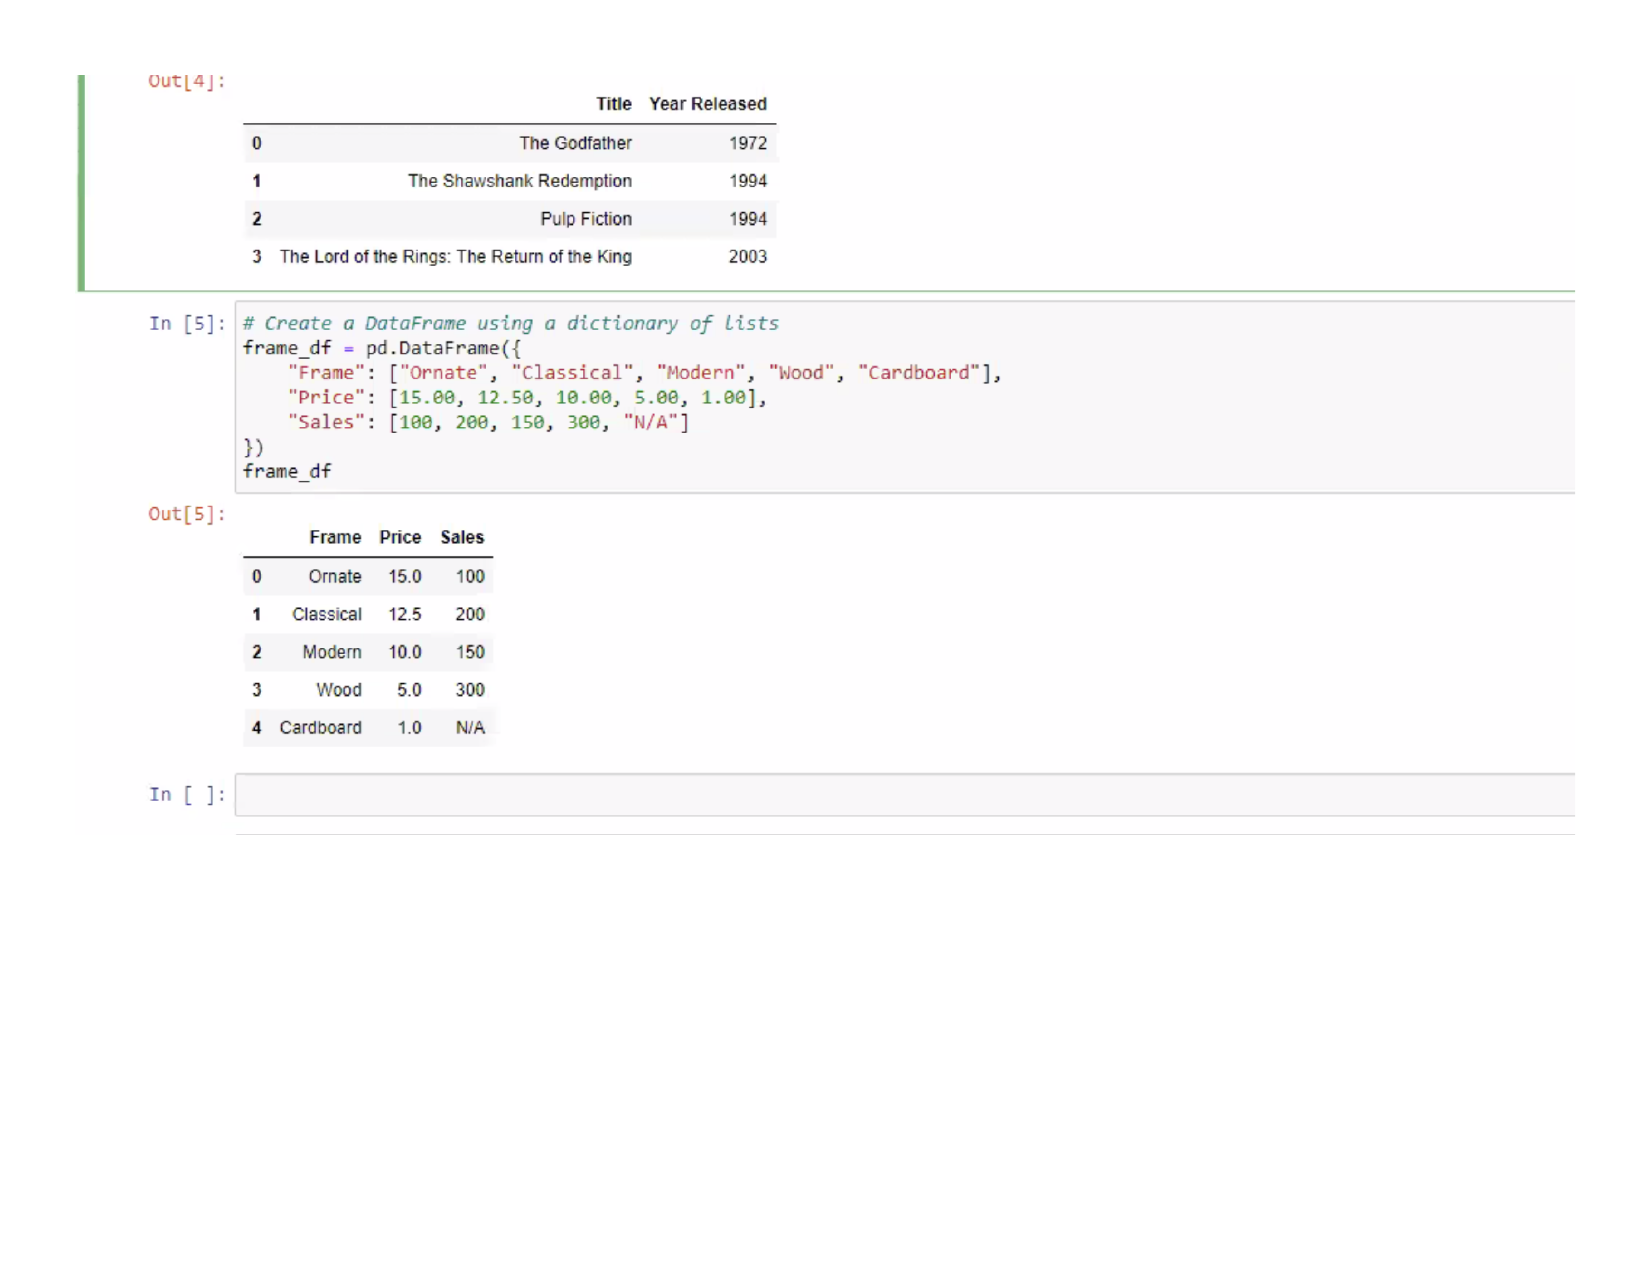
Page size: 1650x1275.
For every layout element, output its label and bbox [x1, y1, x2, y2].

picture [75, 75, 1575, 835]
